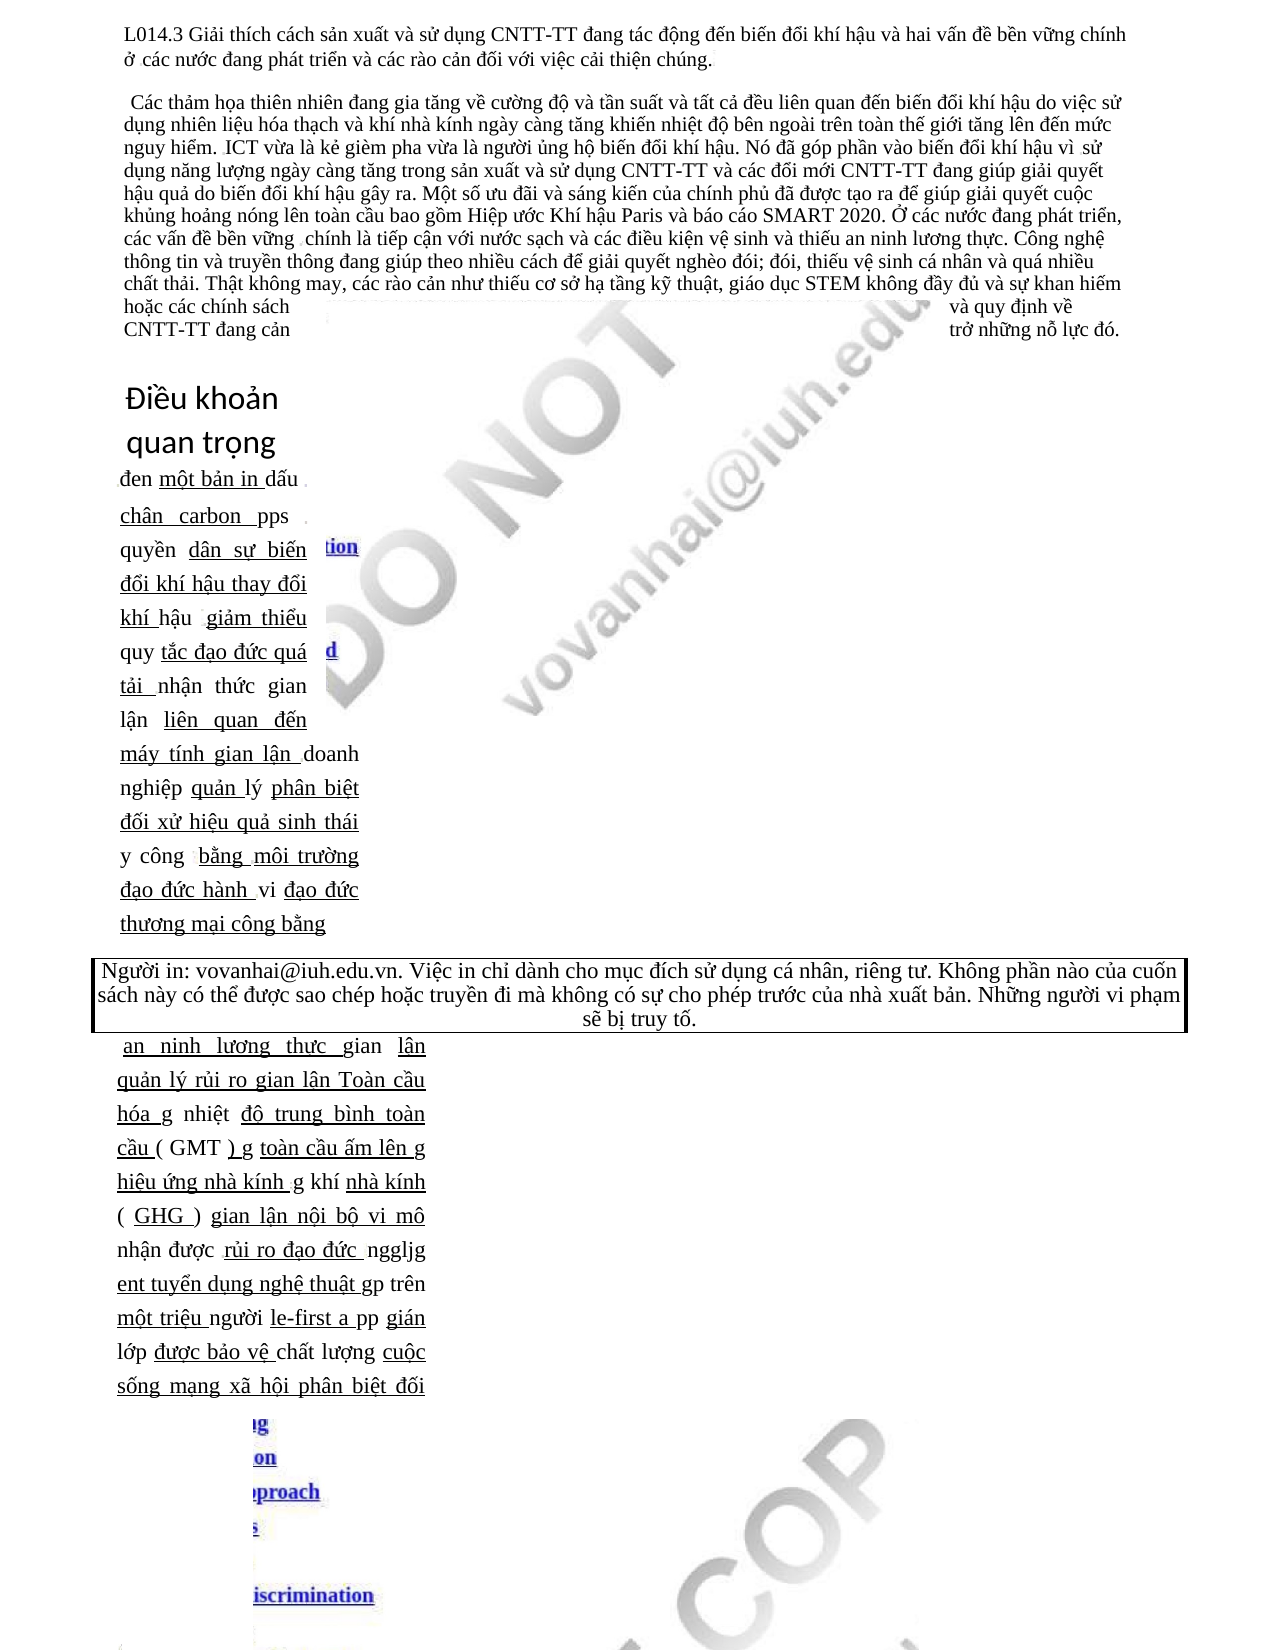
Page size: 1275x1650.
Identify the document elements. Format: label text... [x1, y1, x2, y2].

picture [363, 1243, 367, 1258]
picture [326, 300, 931, 716]
text Các thảm họa thiên nhiên đang gia tăng về cường độ và tần suất và tất cả đều liên quan đến biến đổi khí hậu do việc sử dụng nhiên liệu hóa thạch và khí nhà kính ngày càng tăng khiến nhiệt độ bên ngoài trên toàn thế giới tăng lên đến mức nguy hiểm. ICT vừa là kẻ gièm pha vừa là người ủng hộ biến đổi khí hậu. Nó đã góp phần vào biến đổi khí hậu vì sử dụng năng lượng ngày càng tăng trong sản xuất và sử dụng CNTT-TT và các đổi mới CNTT-TT đang giúp giải quyết hậu quả do biến đổi khí hậu gây ra. Một số ưu đãi và sáng kiến của chính phủ đã được tạo ra để giúp giải quyết cuộc khủng hoảng nóng lên toàn cầu bao gồm Hiệp ước Khí hậu Paris và báo cáo SMART 2020. Ở các nước đang phát triển, các vấn đề bền vững chính là tiếp cận với nước sạch và các điều kiện vệ sinh và thiếu an ninh lương thực. Công nghệ thông tin và truyền thông đang giúp theo nhiều cách để giải quyết nghèo đói; đói, thiếu vệ sinh cá nhân và quá nhiều chất thải. Thật không may, các rào cản như thiếu cơ sở hạ tầng kỹ thuật, giáo dục STEM không đầy đủ và sự khan hiếm hoặc các chính sách và quy định về CNTT-TT đang cản trở những nỗ lực đó. [123, 91, 1128, 341]
text Người in: vovanhai@iuh.edu.vn. Việc in chỉ dành cho mục đích sử dụng cá nhân, riêng tư. Không phần nào của cuốn sách này có thể được sao chép hoặc truyền đi mà không có sự cho phép trước của nhà xuất bản. Những người vi phạm sẽ bị truy tố. [95, 959, 1184, 1032]
picture [253, 1419, 919, 1650]
picture [712, 50, 716, 66]
text L014.3 Giải thích cách sản xuất và sử dụng CNTT-TT đang tác động đến biến đổi khí hậu và hai vấn đề bền vững chính ở các nước đang phát triển và các rào cản đối với việc cải thiện chúng. [123, 22, 1128, 71]
picture [201, 609, 207, 626]
picture [192, 851, 199, 864]
text đen một bản in dấu chân carbon pps quyền dân sự biến đổi khí hậu thay đổi khí hậu giảm thiểu quy tắc đạo đức quá tải nhận thức gian lận liên quan đến máy tính gian lận doanh nghiệp quản lý phân biệt đối xử hiệu quả sinh thái y công bằng môi trường đạo đức hành vi đạo đức thương mại công bằng [117, 465, 359, 936]
subtitle Điều khoản quan trọng [125, 377, 326, 462]
